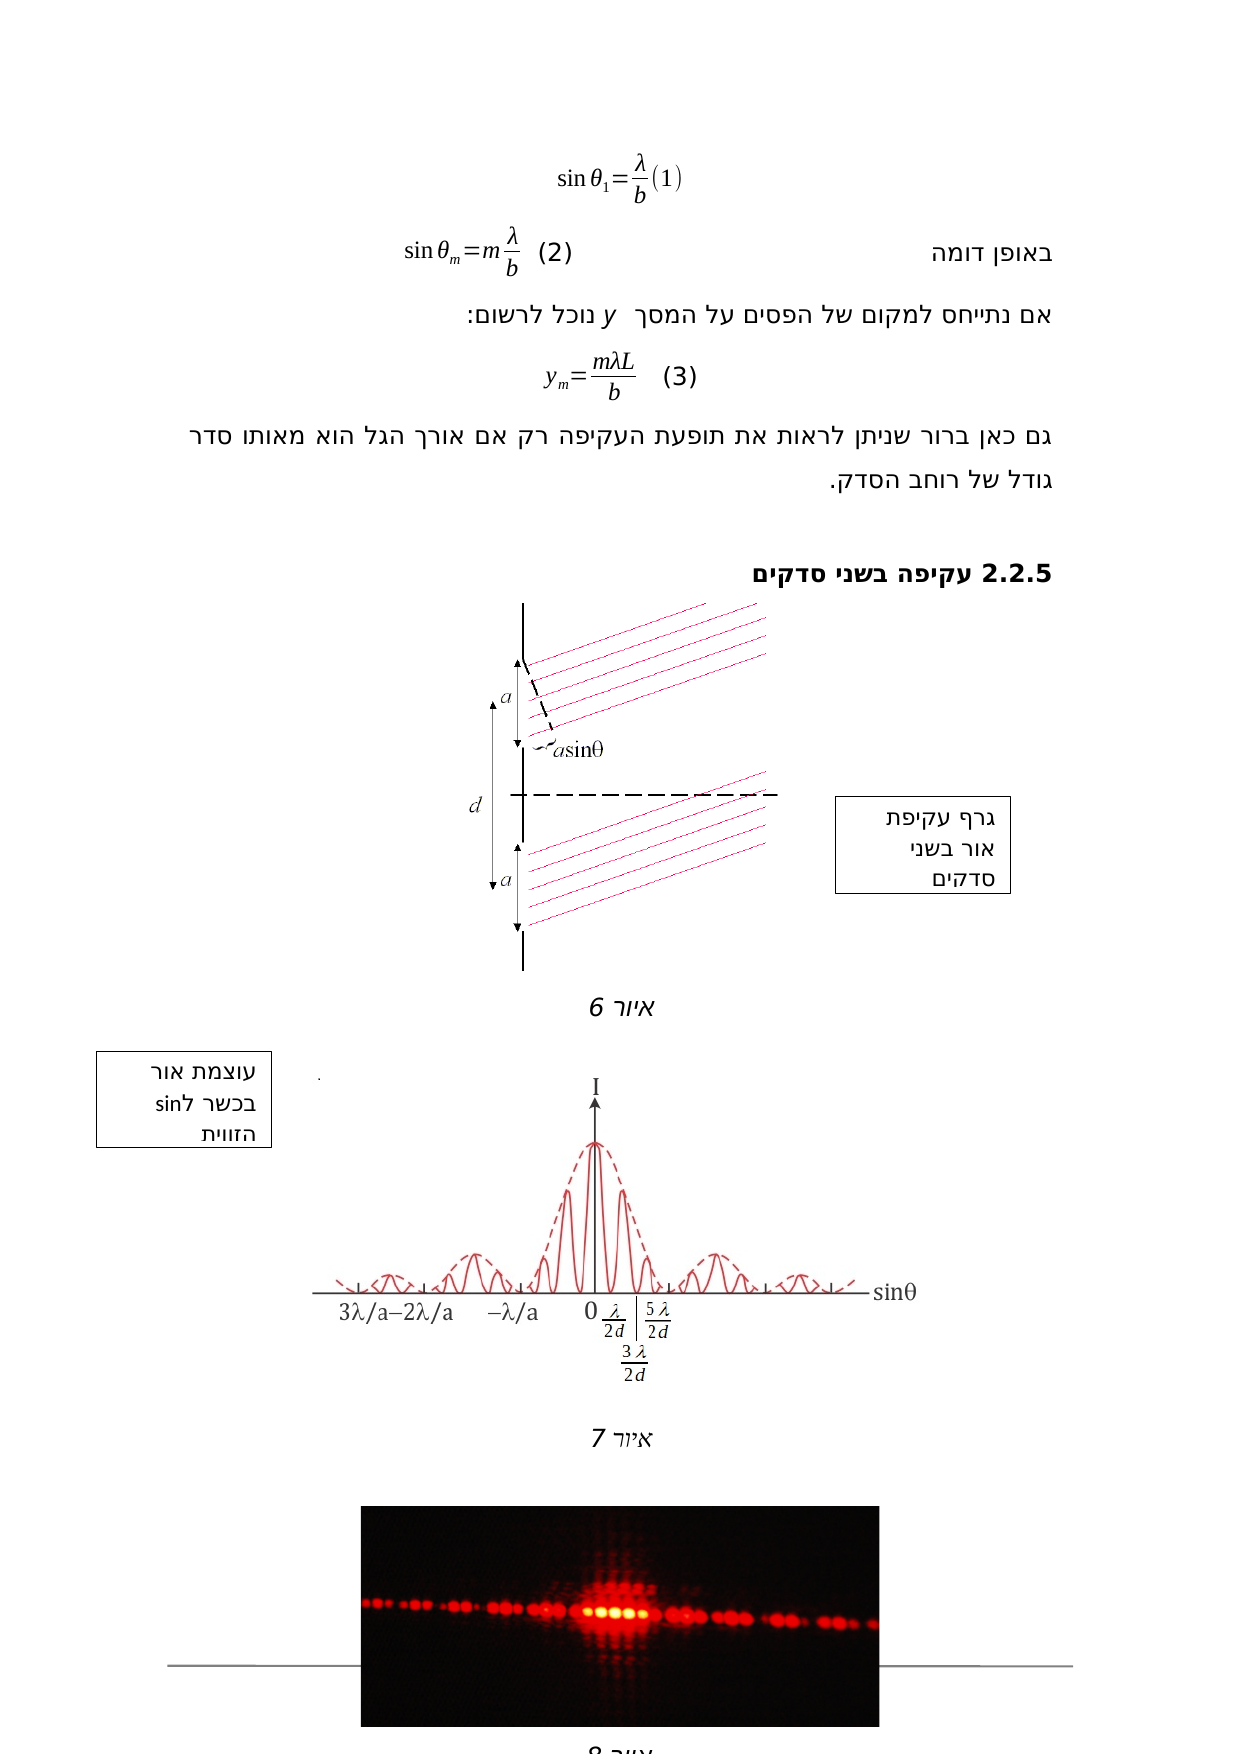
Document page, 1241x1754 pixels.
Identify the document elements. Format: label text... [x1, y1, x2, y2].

picture [456, 603, 784, 971]
text אם נתייחס למקום של הפסים על המסך y נוכל לרשום: [187, 296, 1053, 331]
picture [360, 1506, 880, 1727]
text 2.2.5 עקיפה בשני סדקים [187, 559, 1053, 589]
picture [312, 1078, 929, 1403]
text גם כאן ברור שניתן לראות את תופעת העקיפה רק אם אורך הגל הוא מאותו סדר גודל של רוחב הסדק. [187, 421, 1053, 494]
text (3) [187, 347, 1053, 406]
text באופן דומה (2) [187, 223, 1053, 282]
